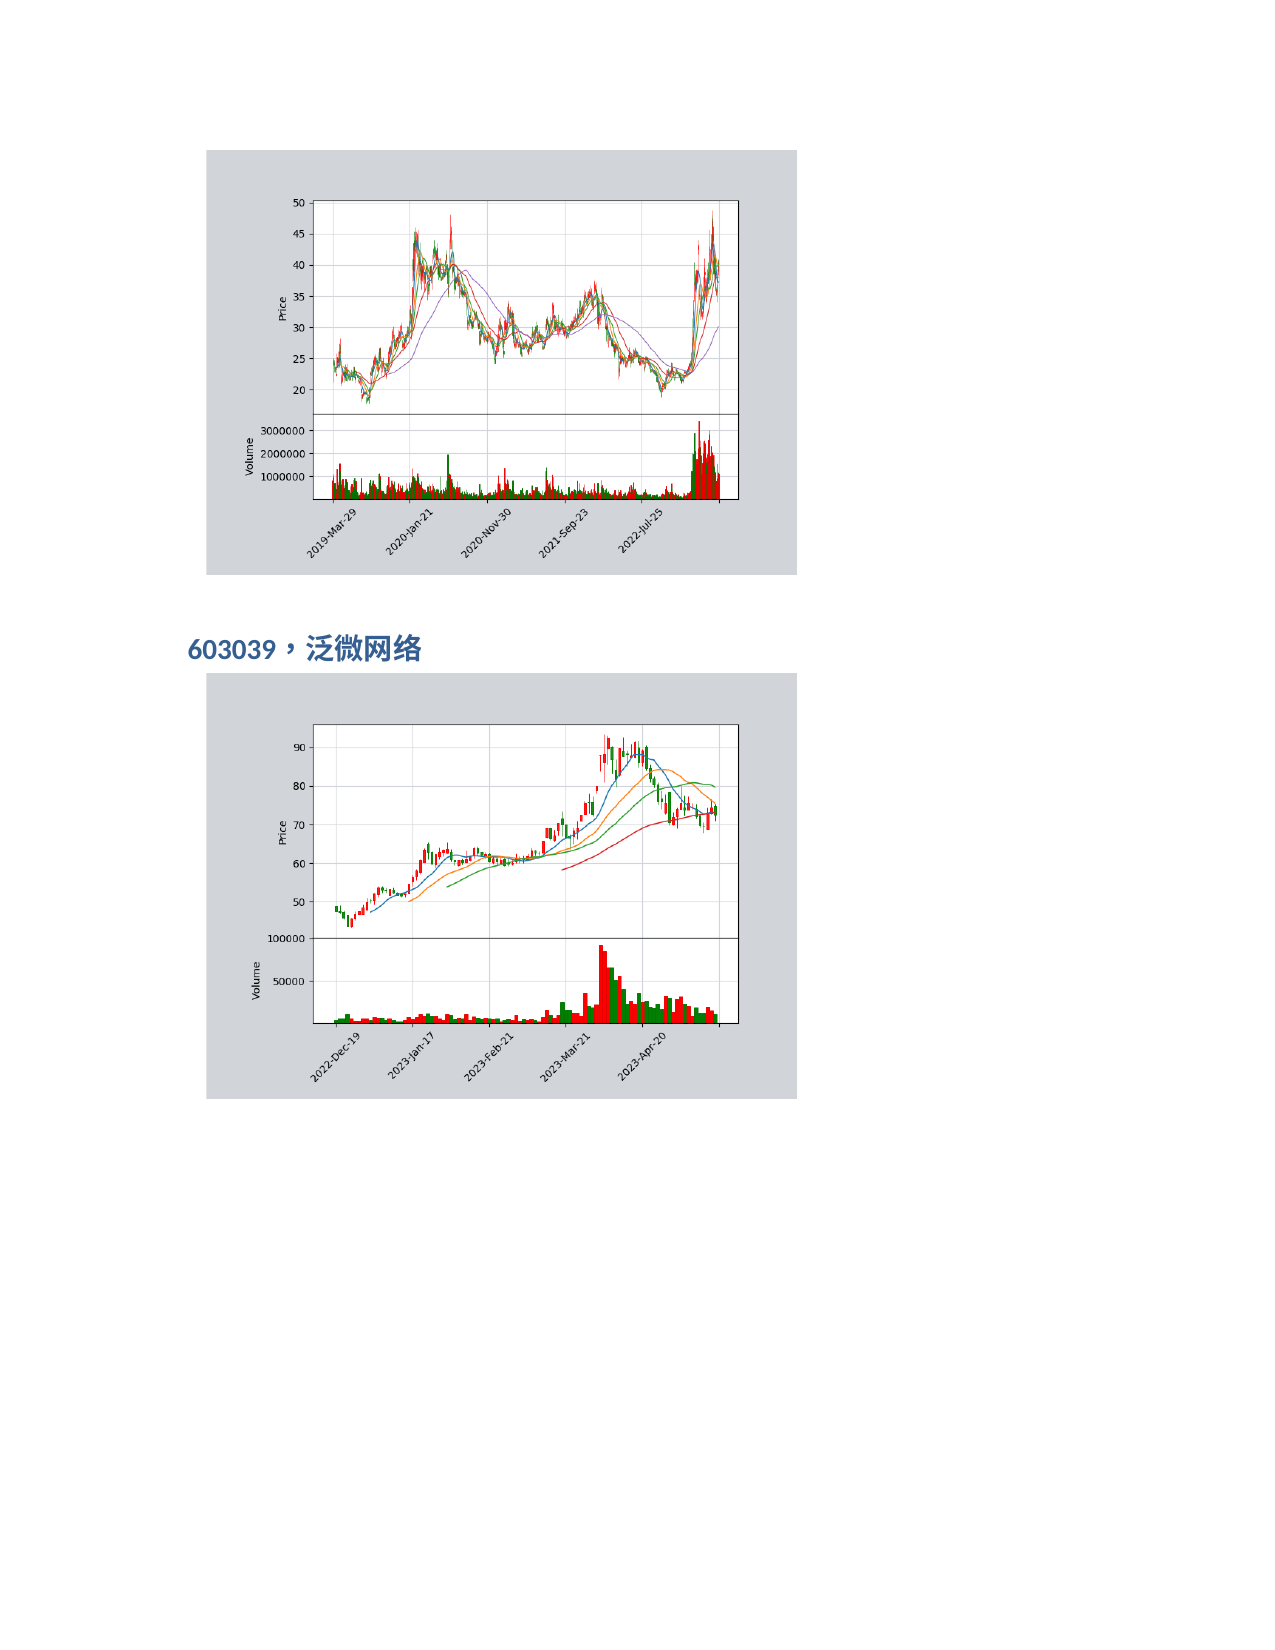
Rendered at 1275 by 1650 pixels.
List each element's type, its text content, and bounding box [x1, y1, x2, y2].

picture [206, 673, 797, 1099]
picture [206, 150, 797, 575]
subtitle 603039，泛微网络 [187, 628, 1087, 668]
